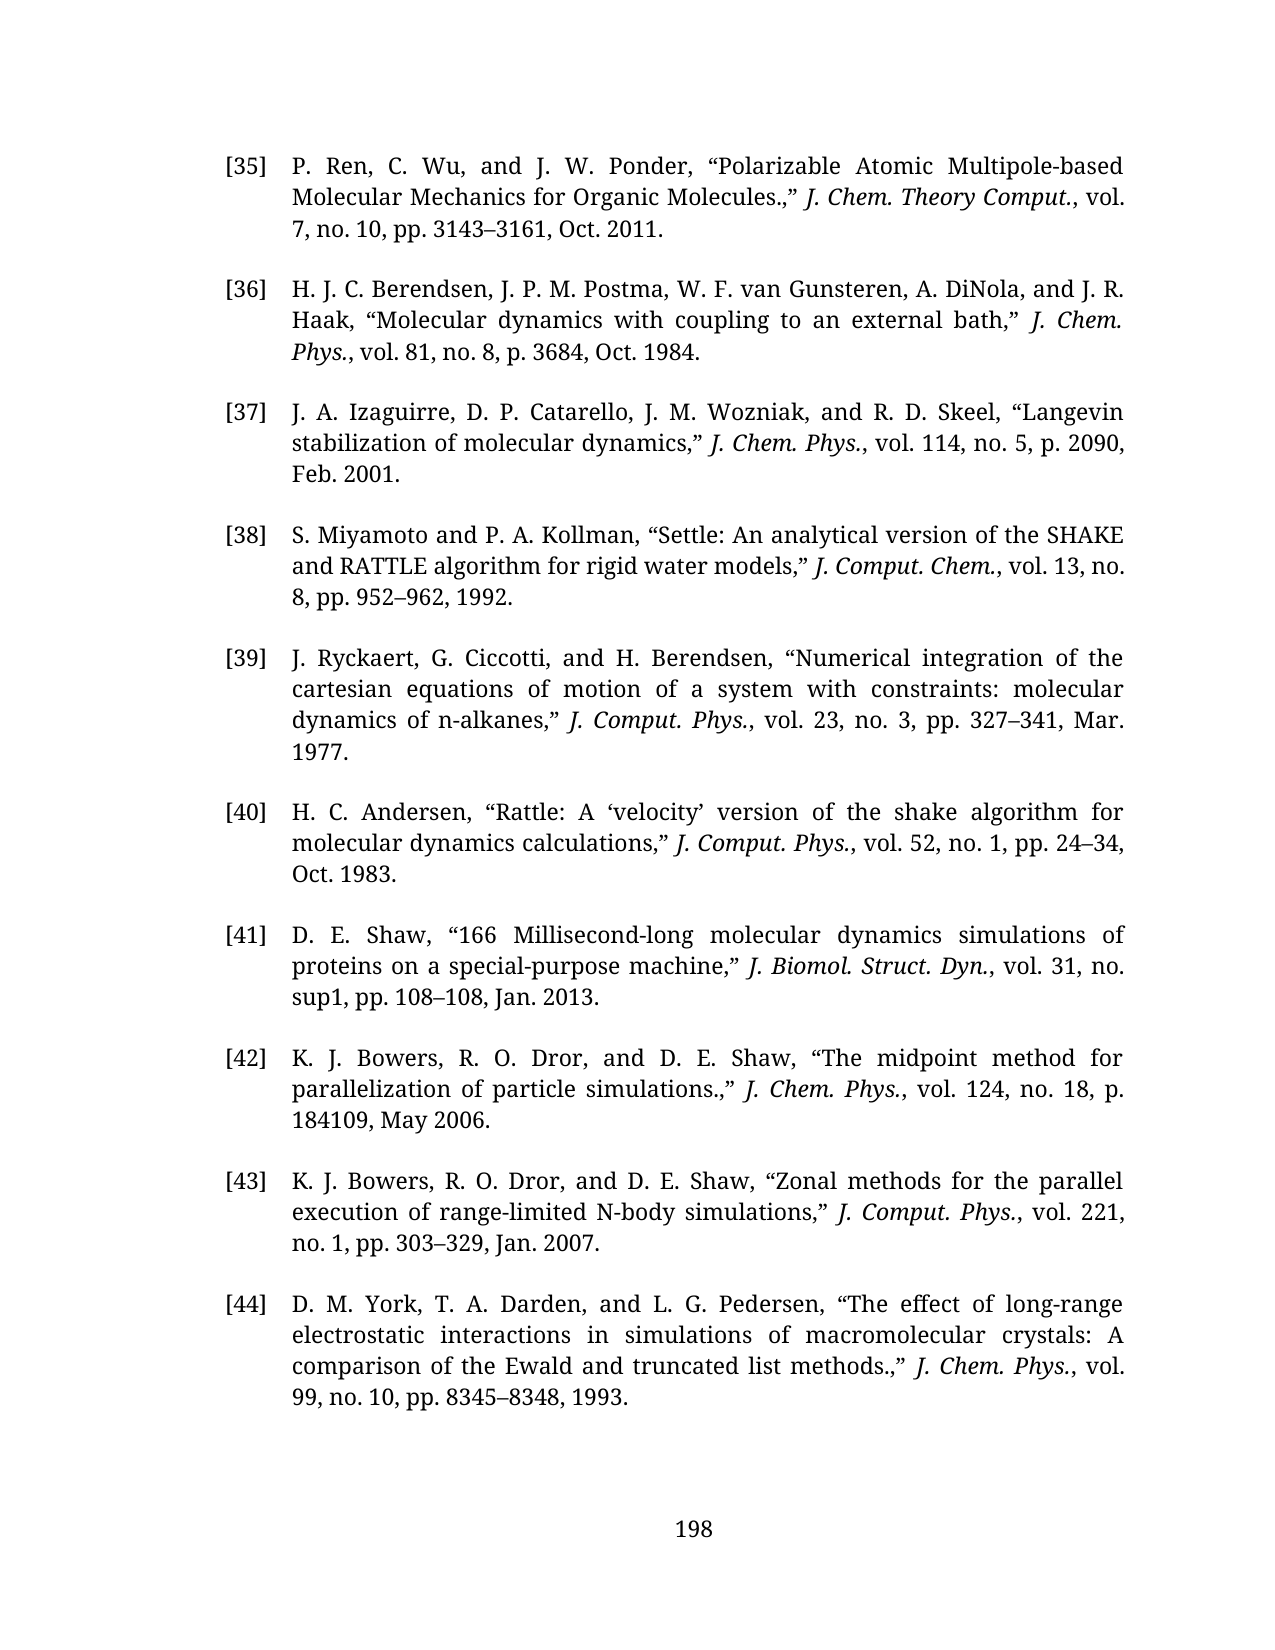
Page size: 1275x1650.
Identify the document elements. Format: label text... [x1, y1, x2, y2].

text [38] S. Miyamoto and P. A. Kollman, “Settle: An analytical version of the SHAKE and RATTLE algorithm for rigid water models,” J. Comput. Chem., vol. 13, no. 8, pp. 952–962, 1992. [225, 519, 1125, 612]
text [39] J. Ryckaert, G. Ciccotti, and H. Berendsen, “Numerical integration of the cartesian equations of motion of a system with constraints: molecular dynamics of n-alkanes,” J. Comput. Phys., vol. 23, no. 3, pp. 327–341, Mar. 1977. [225, 642, 1125, 767]
text [35] P. Ren, C. Wu, and J. W. Ponder, “Polarizable Atomic Multipole-based Molecular Mechanics for Organic Molecules.,” J. Chem. Theory Comput., vol. 7, no. 10, pp. 3143–3161, Oct. 2011. [225, 150, 1125, 244]
text [37] J. A. Izaguirre, D. P. Catarello, J. M. Wozniak, and R. D. Skeel, “Langevin stabilization of molecular dynamics,” J. Chem. Phys., vol. 114, no. 5, p. 2090, Feb. 2001. [225, 396, 1125, 489]
text [42] K. J. Bowers, R. O. Dror, and D. E. Shaw, “The midpoint method for parallelization of particle simulations.,” J. Chem. Phys., vol. 124, no. 18, p. 184109, May 2006. [225, 1042, 1125, 1135]
text [43] K. J. Bowers, R. O. Dror, and D. E. Shaw, “Zonal methods for the parallel execution of range-limited N-body simulations,” J. Comput. Phys., vol. 221, no. 1, pp. 303–329, Jan. 2007. [225, 1164, 1125, 1258]
text [41] D. E. Shaw, “166 Millisecond-long molecular dynamics simulations of proteins on a special-purpose machine,” J. Biomol. Struct. Dyn., vol. 31, no. sup1, pp. 108–108, Jan. 2013. [225, 919, 1125, 1012]
text [36] H. J. C. Berendsen, J. P. M. Postma, W. F. van Gunsteren, A. DiNola, and J. R. Haak, “Molecular dynamics with coupling to an external bath,” J. Chem. Phys., vol. 81, no. 8, p. 3684, Oct. 1984. [225, 273, 1125, 367]
text [44] D. M. York, T. A. Darden, and L. G. Pedersen, “The effect of long-range electrostatic interactions in simulations of macromolecular crystals: A comparison of the Ewald and truncated list methods.,” J. Chem. Phys., vol. 99, no. 10, pp. 8345–8348, 1993. [225, 1287, 1125, 1412]
text [40] H. C. Andersen, “Rattle: A ‘velocity’ version of the shake algorithm for molecular dynamics calculations,” J. Comput. Phys., vol. 52, no. 1, pp. 24–34, Oct. 1983. [225, 796, 1125, 889]
